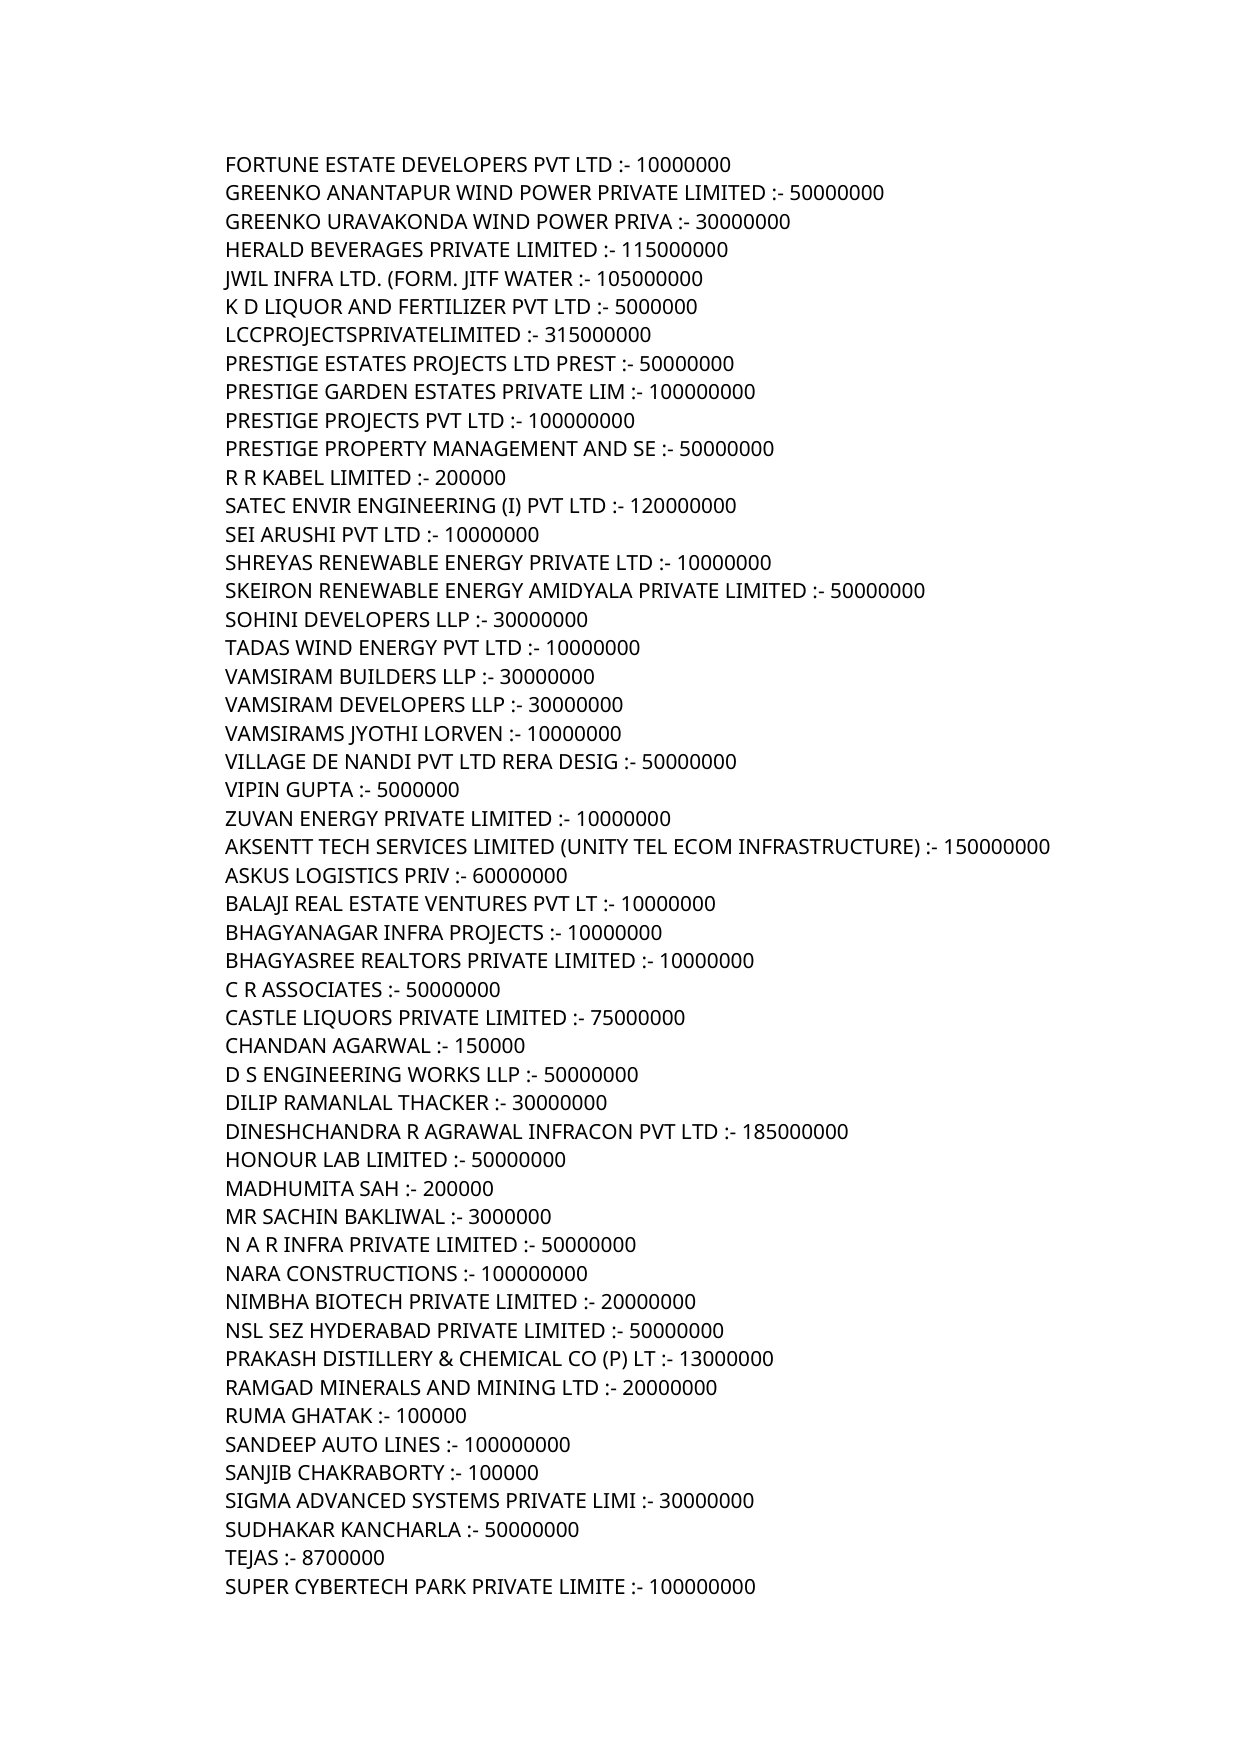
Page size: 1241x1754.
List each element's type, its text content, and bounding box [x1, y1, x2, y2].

text PRAKASH DISTILLERY & CHEMICAL CO (P) LT :- 13000000 [225, 1344, 1090, 1373]
text VAMSIRAM BUILDERS LLP :- 30000000 [225, 662, 1090, 690]
text ZUVAN ENERGY PRIVATE LIMITED :- 10000000 [225, 804, 1090, 832]
text SIGMA ADVANCED SYSTEMS PRIVATE LIMI :- 30000000 [225, 1487, 1090, 1515]
text MADHUMITA SAH :- 200000 [225, 1174, 1090, 1202]
text D S ENGINEERING WORKS LLP :- 50000000 [225, 1060, 1090, 1088]
text PRESTIGE PROPERTY MANAGEMENT AND SE :- 50000000 [225, 434, 1090, 463]
text R R KABEL LIMITED :- 200000 [225, 463, 1090, 491]
text GREENKO ANANTAPUR WIND POWER PRIVATE LIMITED :- 50000000 [225, 178, 1090, 207]
text SATEC ENVIR ENGINEERING (I) PVT LTD :- 120000000 [225, 491, 1090, 520]
text DINESHCHANDRA R AGRAWAL INFRACON PVT LTD :- 185000000 [225, 1117, 1090, 1145]
text N A R INFRA PRIVATE LIMITED :- 50000000 [225, 1231, 1090, 1259]
text NIMBHA BIOTECH PRIVATE LIMITED :- 20000000 [225, 1287, 1090, 1316]
text GREENKO URAVAKONDA WIND POWER PRIVA :- 30000000 [225, 207, 1090, 235]
text SANJIB CHAKRABORTY :- 100000 [225, 1458, 1090, 1487]
text HERALD BEVERAGES PRIVATE LIMITED :- 115000000 [225, 235, 1090, 264]
text JWIL INFRA LTD. (FORM. JITF WATER :- 105000000 [225, 264, 1090, 292]
text LCCPROJECTSPRIVATELIMITED :- 315000000 [225, 321, 1090, 349]
text TADAS WIND ENERGY PVT LTD :- 10000000 [225, 633, 1090, 662]
text DILIP RAMANLAL THACKER :- 30000000 [225, 1088, 1090, 1117]
text SKEIRON RENEWABLE ENERGY AMIDYALA PRIVATE LIMITED :- 50000000 [225, 577, 1090, 605]
text SUPER CYBERTECH PARK PRIVATE LIMITE :- 100000000 [225, 1572, 1090, 1600]
text ASKUS LOGISTICS PRIV :- 60000000 [225, 861, 1090, 889]
text PRESTIGE ESTATES PROJECTS LTD PREST :- 50000000 [225, 349, 1090, 377]
text HONOUR LAB LIMITED :- 50000000 [225, 1145, 1090, 1174]
text CASTLE LIQUORS PRIVATE LIMITED :- 75000000 [225, 1003, 1090, 1032]
text FORTUNE ESTATE DEVELOPERS PVT LTD :- 10000000 [225, 150, 1090, 178]
text SANDEEP AUTO LINES :- 100000000 [225, 1430, 1090, 1458]
text VAMSIRAM DEVELOPERS LLP :- 30000000 [225, 690, 1090, 719]
text SEI ARUSHI PVT LTD :- 10000000 [225, 520, 1090, 548]
text RAMGAD MINERALS AND MINING LTD :- 20000000 [225, 1373, 1090, 1401]
text BHAGYASREE REALTORS PRIVATE LIMITED :- 10000000 [225, 946, 1090, 975]
text C R ASSOCIATES :- 50000000 [225, 975, 1090, 1003]
text SHREYAS RENEWABLE ENERGY PRIVATE LTD :- 10000000 [225, 548, 1090, 577]
text AKSENTT TECH SERVICES LIMITED (UNITY TEL ECOM INFRASTRUCTURE) :- 150000000 [225, 832, 1090, 861]
text BALAJI REAL ESTATE VENTURES PVT LT :- 10000000 [225, 889, 1090, 918]
text RUMA GHATAK :- 100000 [225, 1401, 1090, 1430]
text MR SACHIN BAKLIWAL :- 3000000 [225, 1202, 1090, 1231]
text TEJAS :- 8700000 [225, 1543, 1090, 1572]
text NARA CONSTRUCTIONS :- 100000000 [225, 1259, 1090, 1287]
text BHAGYANAGAR INFRA PROJECTS :- 10000000 [225, 918, 1090, 946]
text VIPIN GUPTA :- 5000000 [225, 776, 1090, 804]
text VAMSIRAMS JYOTHI LORVEN :- 10000000 [225, 719, 1090, 747]
text SOHINI DEVELOPERS LLP :- 30000000 [225, 605, 1090, 633]
text SUDHAKAR KANCHARLA :- 50000000 [225, 1515, 1090, 1543]
text VILLAGE DE NANDI PVT LTD RERA DESIG :- 50000000 [225, 747, 1090, 776]
text PRESTIGE GARDEN ESTATES PRIVATE LIM :- 100000000 [225, 377, 1090, 406]
text CHANDAN AGARWAL :- 150000 [225, 1032, 1090, 1060]
text PRESTIGE PROJECTS PVT LTD :- 100000000 [225, 406, 1090, 434]
text K D LIQUOR AND FERTILIZER PVT LTD :- 5000000 [225, 292, 1090, 321]
text NSL SEZ HYDERABAD PRIVATE LIMITED :- 50000000 [225, 1316, 1090, 1344]
